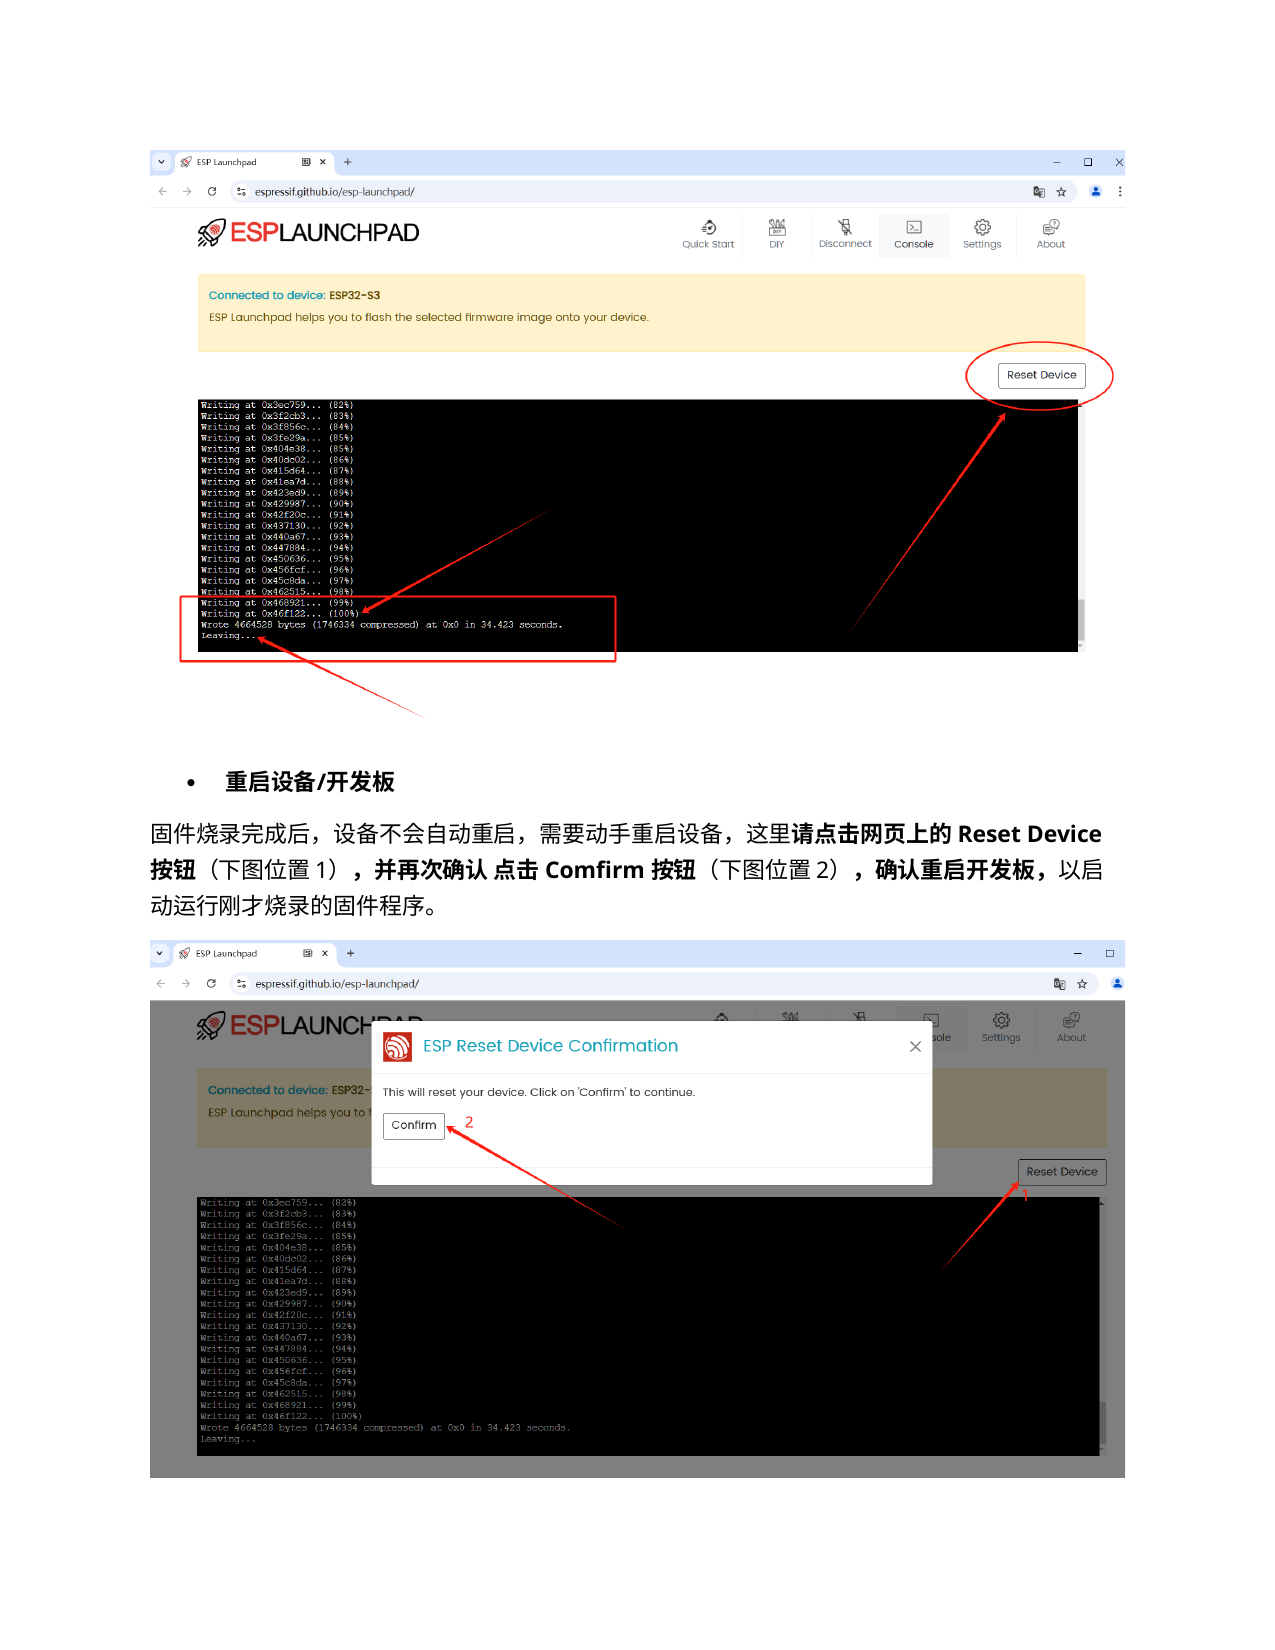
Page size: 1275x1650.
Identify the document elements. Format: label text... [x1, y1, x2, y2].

list 重启设备/开发板 [187, 764, 1125, 797]
text 固件烧录完成后，设备不会自动重启，需要动手重启设备，这里请点击网页上的 Reset Device 按钮（下图位置1），并再次确认 点击 Comfirm 按钮（下图位置2），确认重启开发板，以启动运行刚才烧录的固件程序。 [150, 816, 1125, 921]
picture [150, 150, 1125, 745]
picture [150, 940, 1125, 1478]
